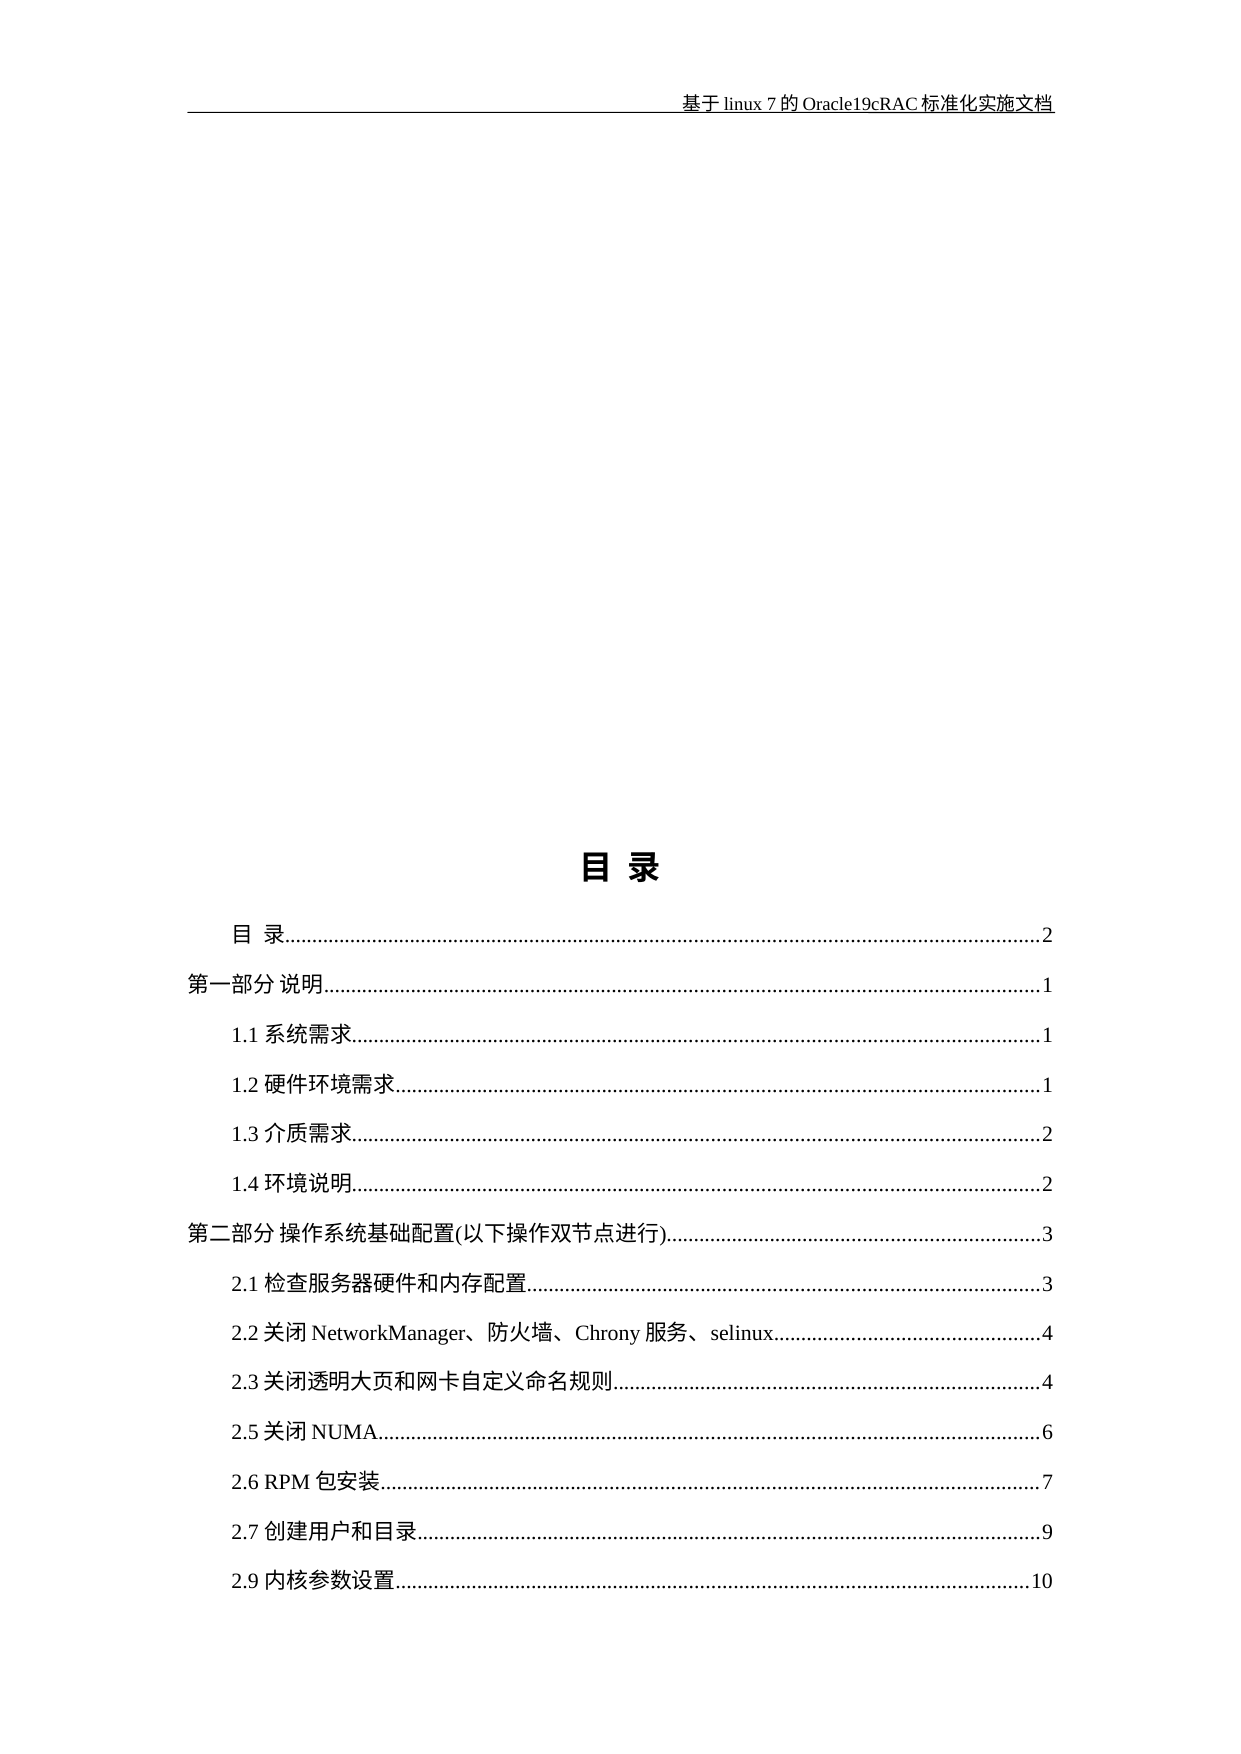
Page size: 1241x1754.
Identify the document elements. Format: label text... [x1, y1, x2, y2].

text 2.1 检查服务器硬件和内存配置 3 [231, 1264, 1053, 1298]
text 2.7 创建用户和目录 9 [231, 1513, 1053, 1547]
text 1.4 环境说明 2 [231, 1165, 1053, 1199]
text 2.6 RPM包安装 7 [231, 1463, 1053, 1497]
text 1.1 系统需求 1 [231, 1016, 1053, 1049]
text 2.5关闭NUMA 6 [231, 1413, 1053, 1447]
text 第一部分 说明 1 [187, 966, 1053, 1000]
subtitle 目 录 [187, 831, 1053, 899]
text 1.3 介质需求 2 [231, 1115, 1053, 1149]
text 目 录 2 [231, 916, 1053, 950]
text 2.3关闭透明大页和网卡自定义命名规则 4 [231, 1364, 1053, 1398]
text 2.9 内核参数设置 10 [231, 1562, 1053, 1596]
text 第二部分 操作系统基础配置(以下操作双节点进行) 3 [187, 1215, 1053, 1249]
text 1.2 硬件环境需求 1 [231, 1065, 1053, 1099]
text 2.2关闭NetworkManager、防火墙、Chrony服务、selinux 4 [231, 1314, 1053, 1348]
